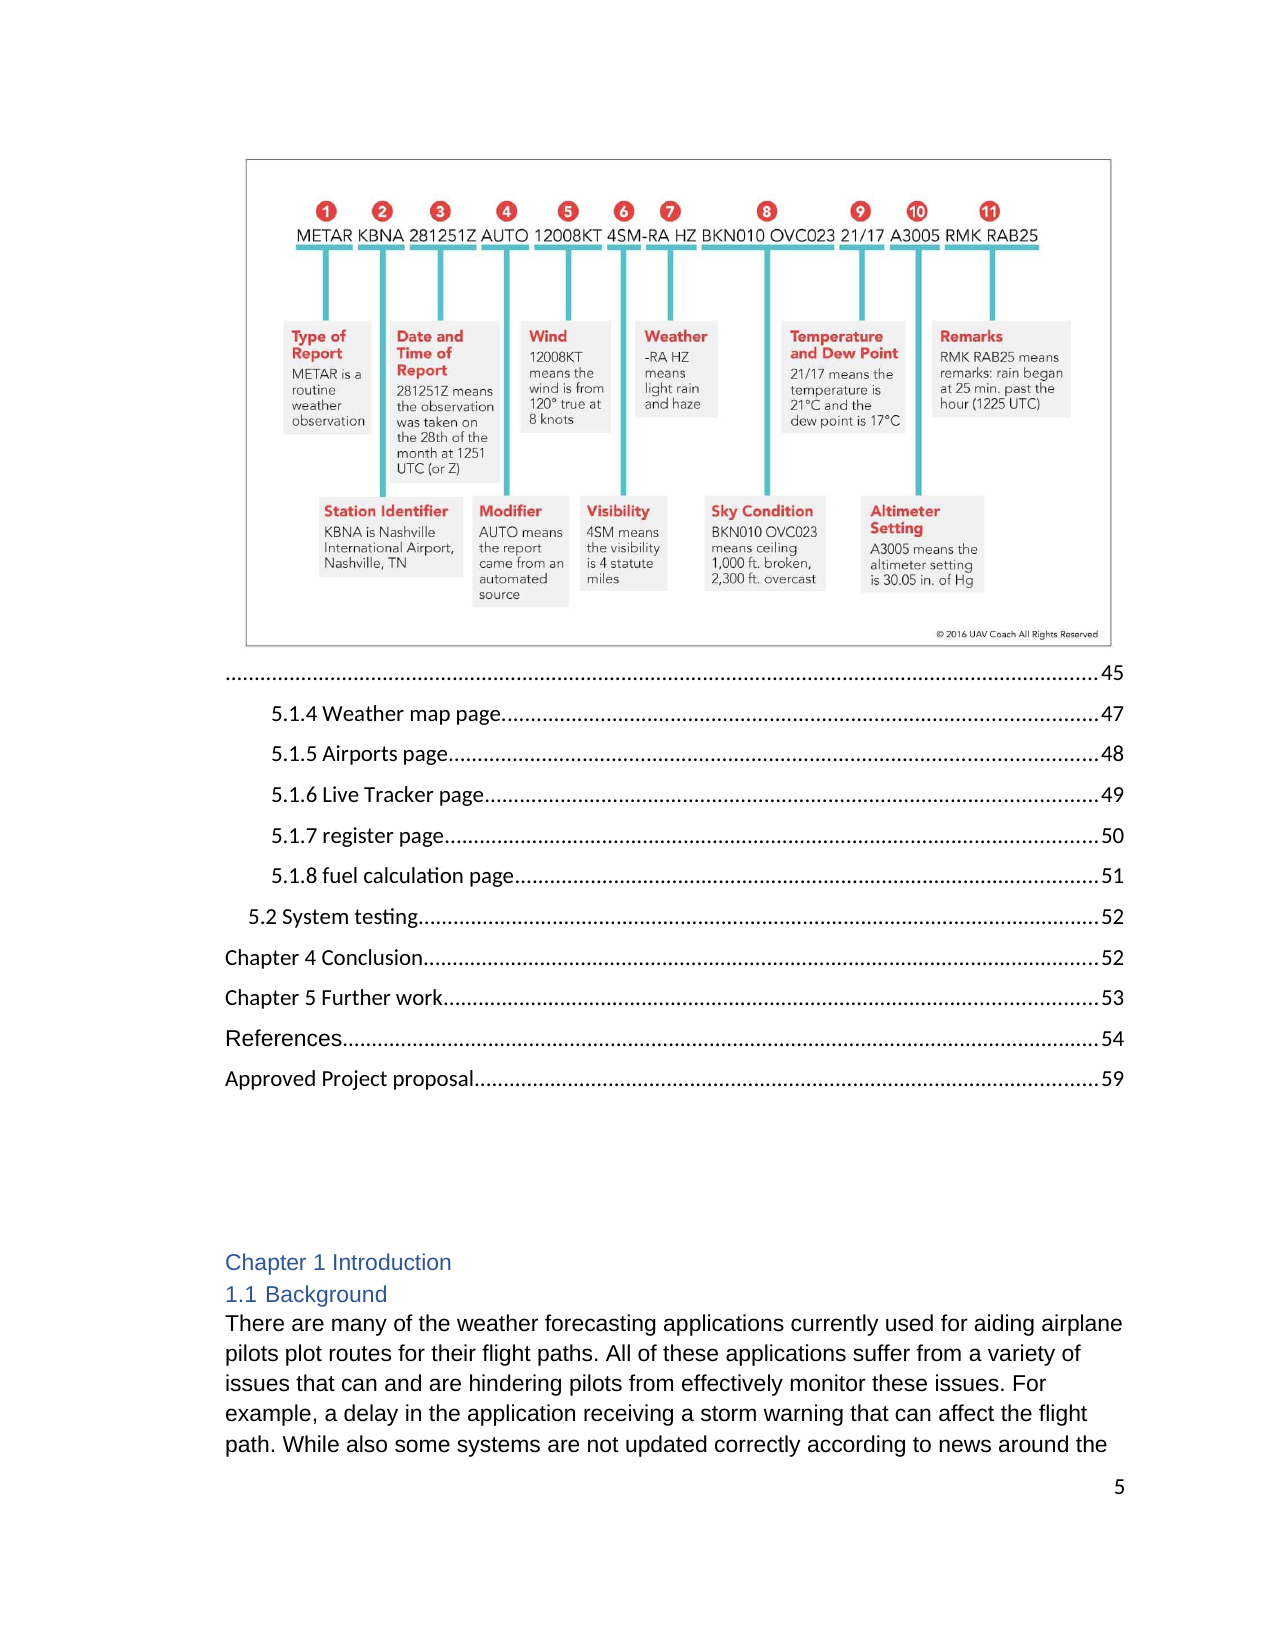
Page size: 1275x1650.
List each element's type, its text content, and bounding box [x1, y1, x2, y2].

subtitle Background [225, 1281, 1125, 1308]
picture [225, 150, 1125, 656]
subtitle Chapter 1 Introduction [225, 1249, 1125, 1275]
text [225, 1310, 1125, 1457]
